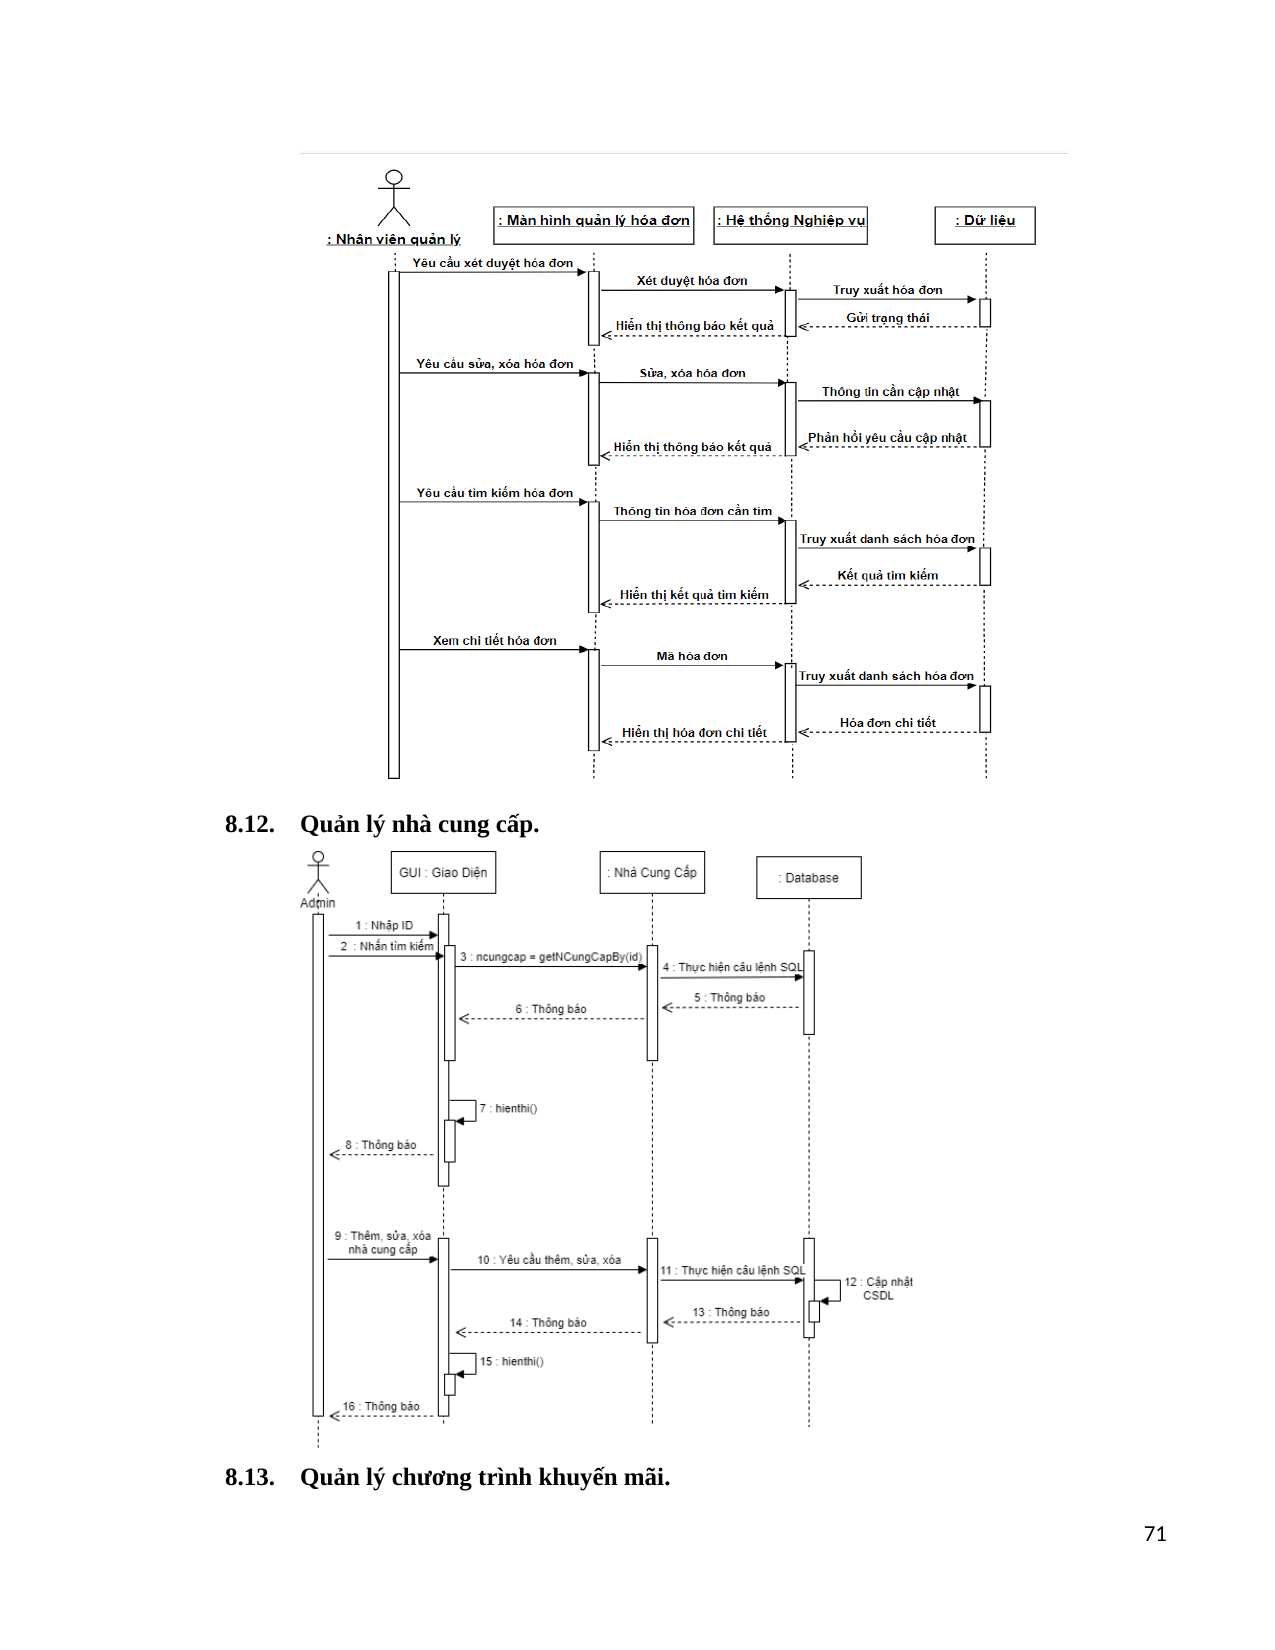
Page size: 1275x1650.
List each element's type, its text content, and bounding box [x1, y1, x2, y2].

list Quản lý nhà cung cấp. [225, 809, 1167, 837]
list Quản lý chương trình khuyến mãi. [225, 1462, 1167, 1490]
picture [300, 851, 913, 1448]
picture [300, 150, 1069, 795]
